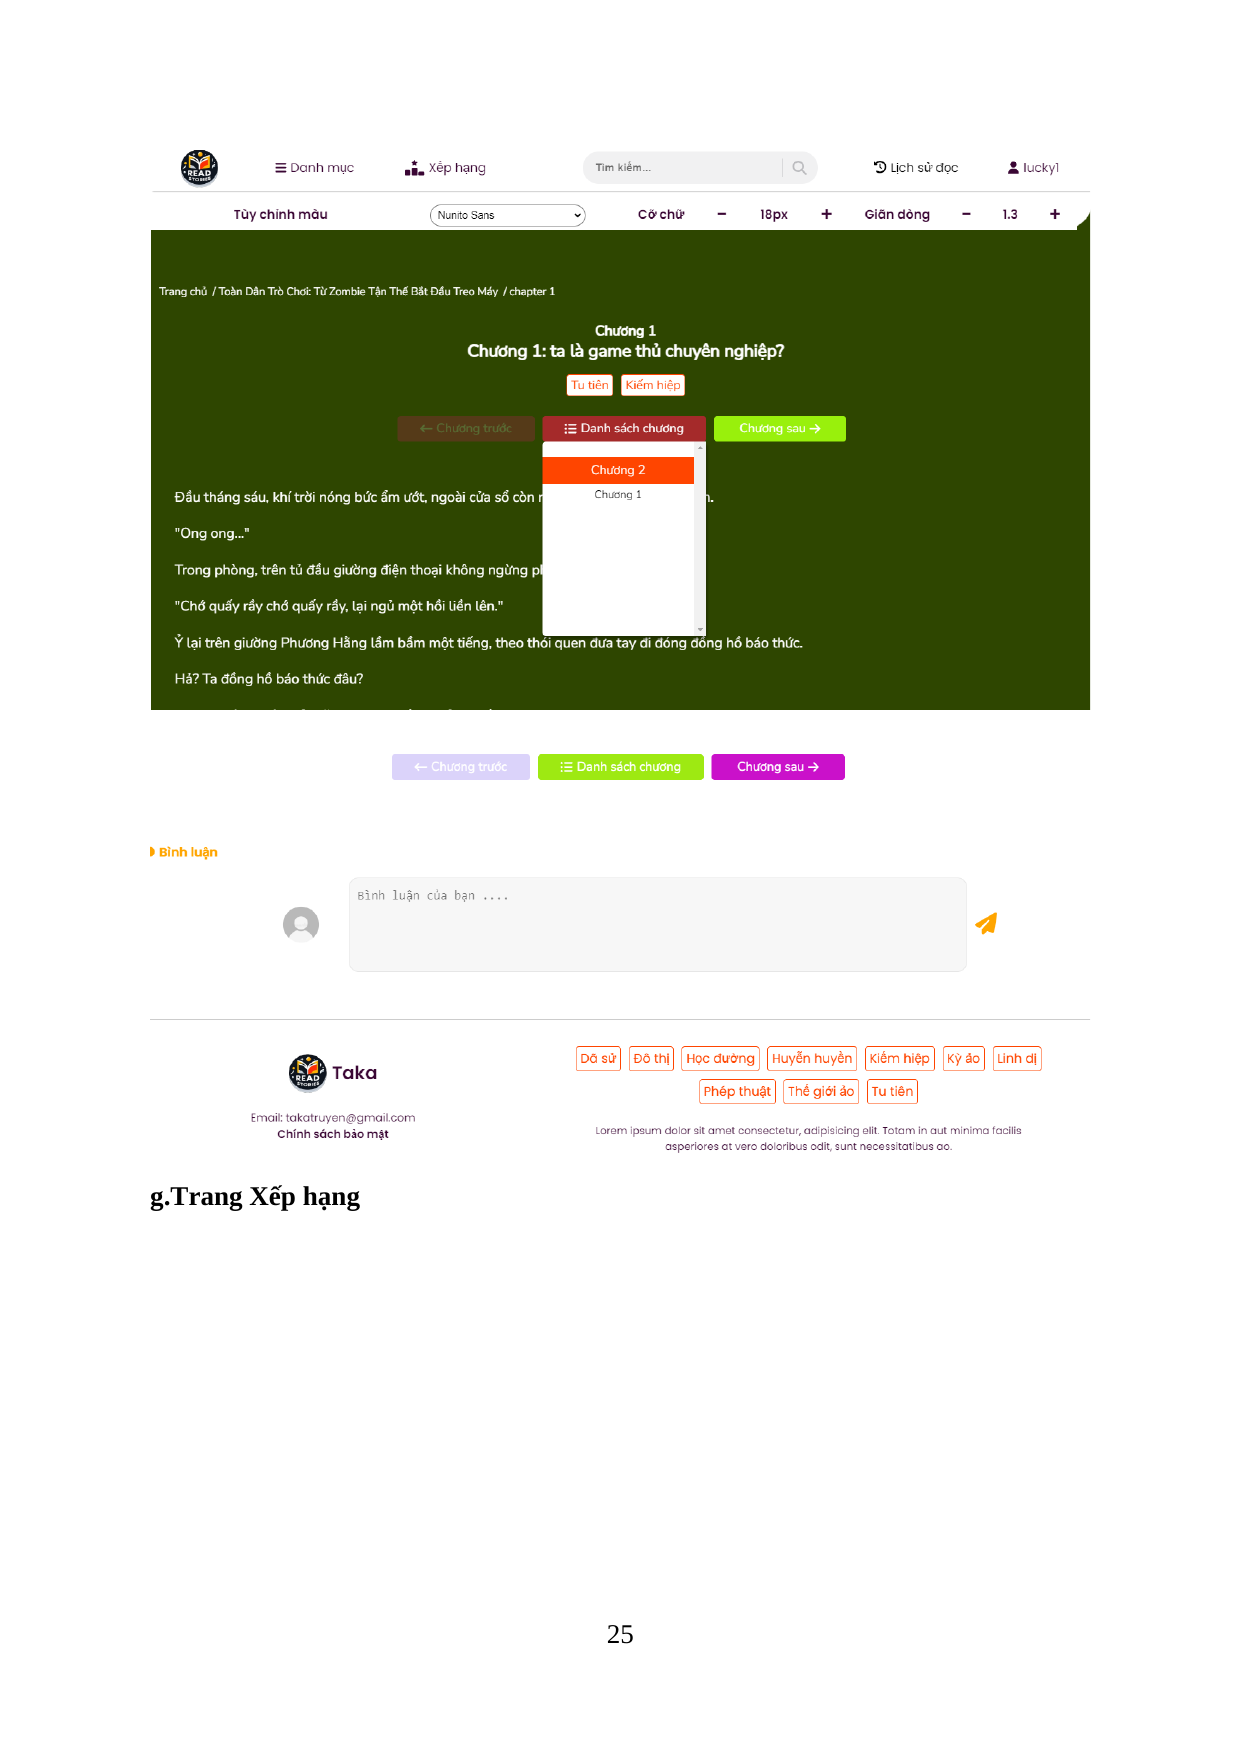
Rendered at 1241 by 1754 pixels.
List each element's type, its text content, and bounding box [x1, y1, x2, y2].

text g.Trang Xếp hạng [150, 1180, 1090, 1211]
picture [150, 731, 1091, 1159]
picture [150, 150, 1091, 710]
